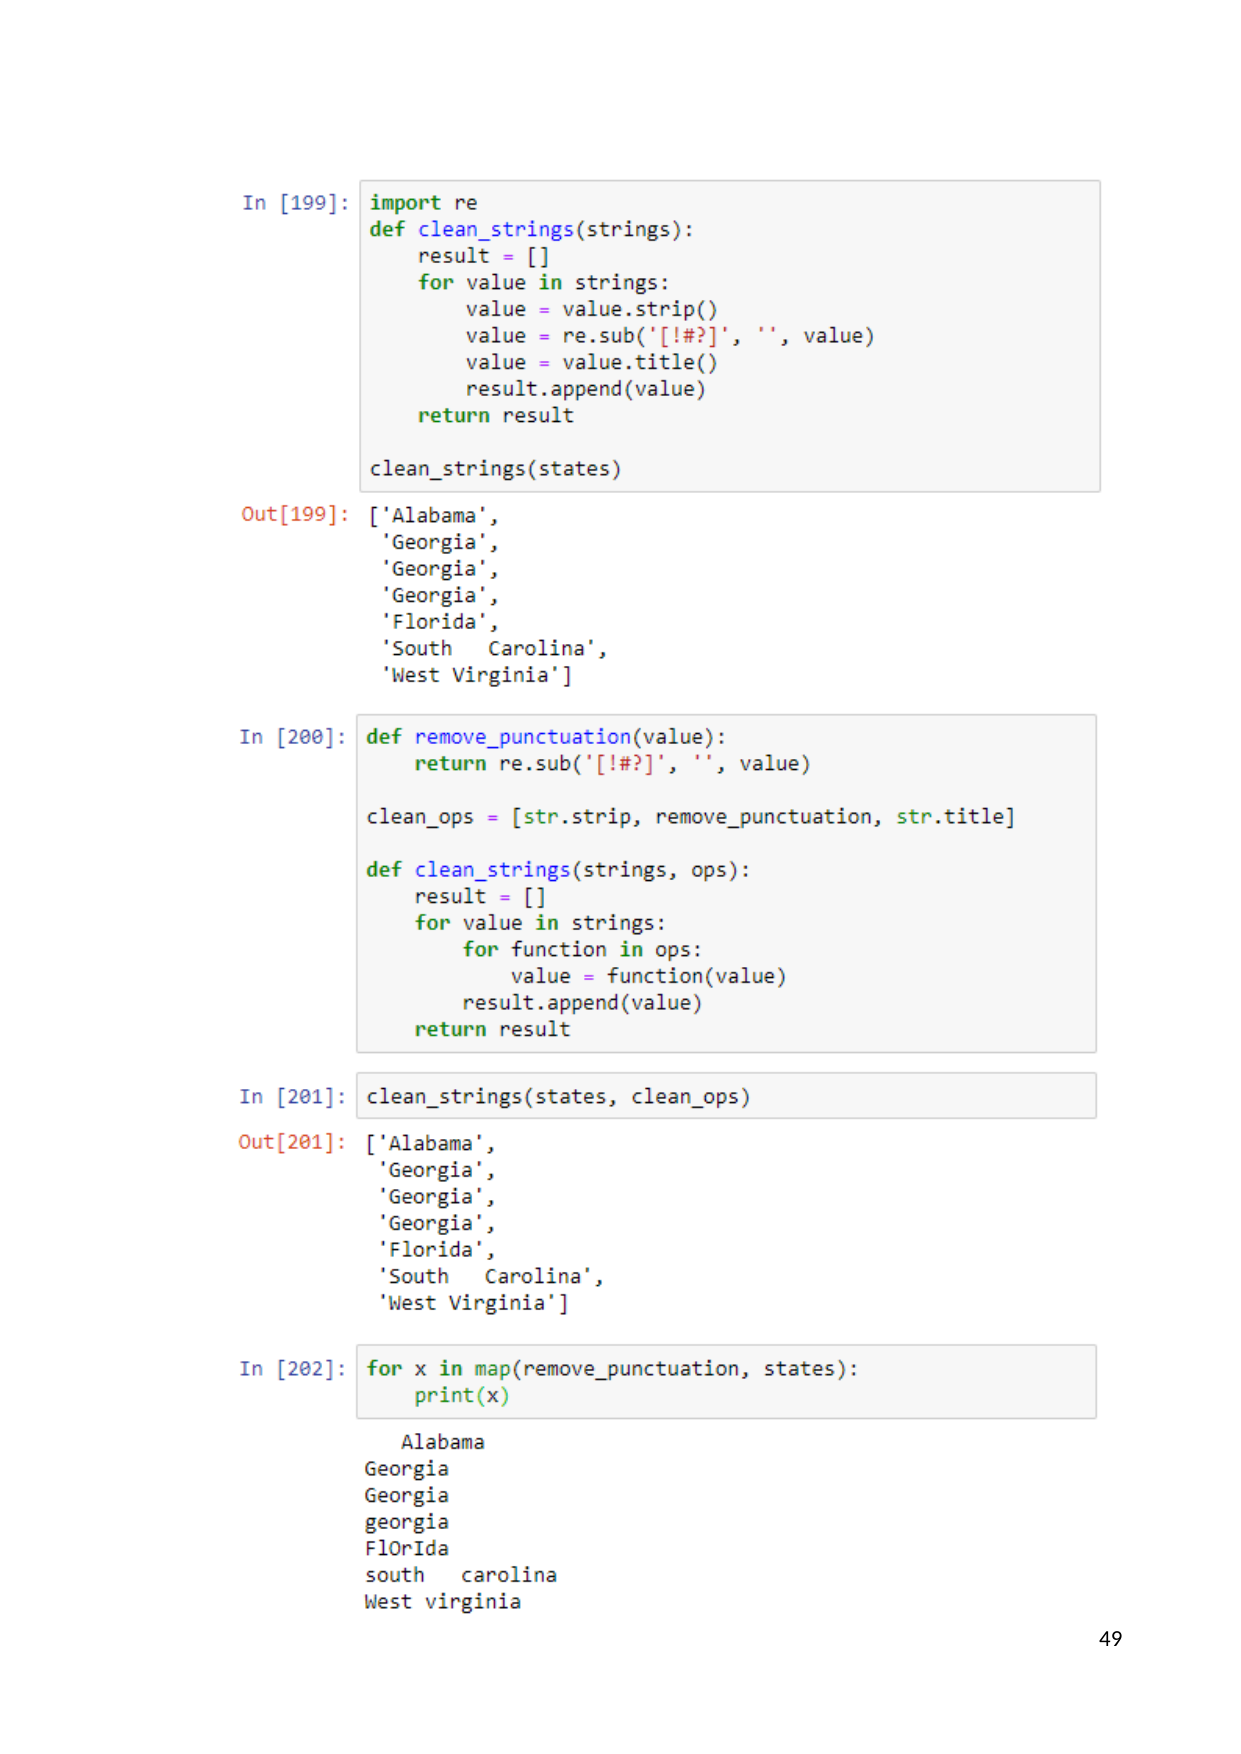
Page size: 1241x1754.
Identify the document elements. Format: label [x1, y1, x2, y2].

picture [236, 177, 1105, 690]
picture [236, 708, 1102, 1615]
